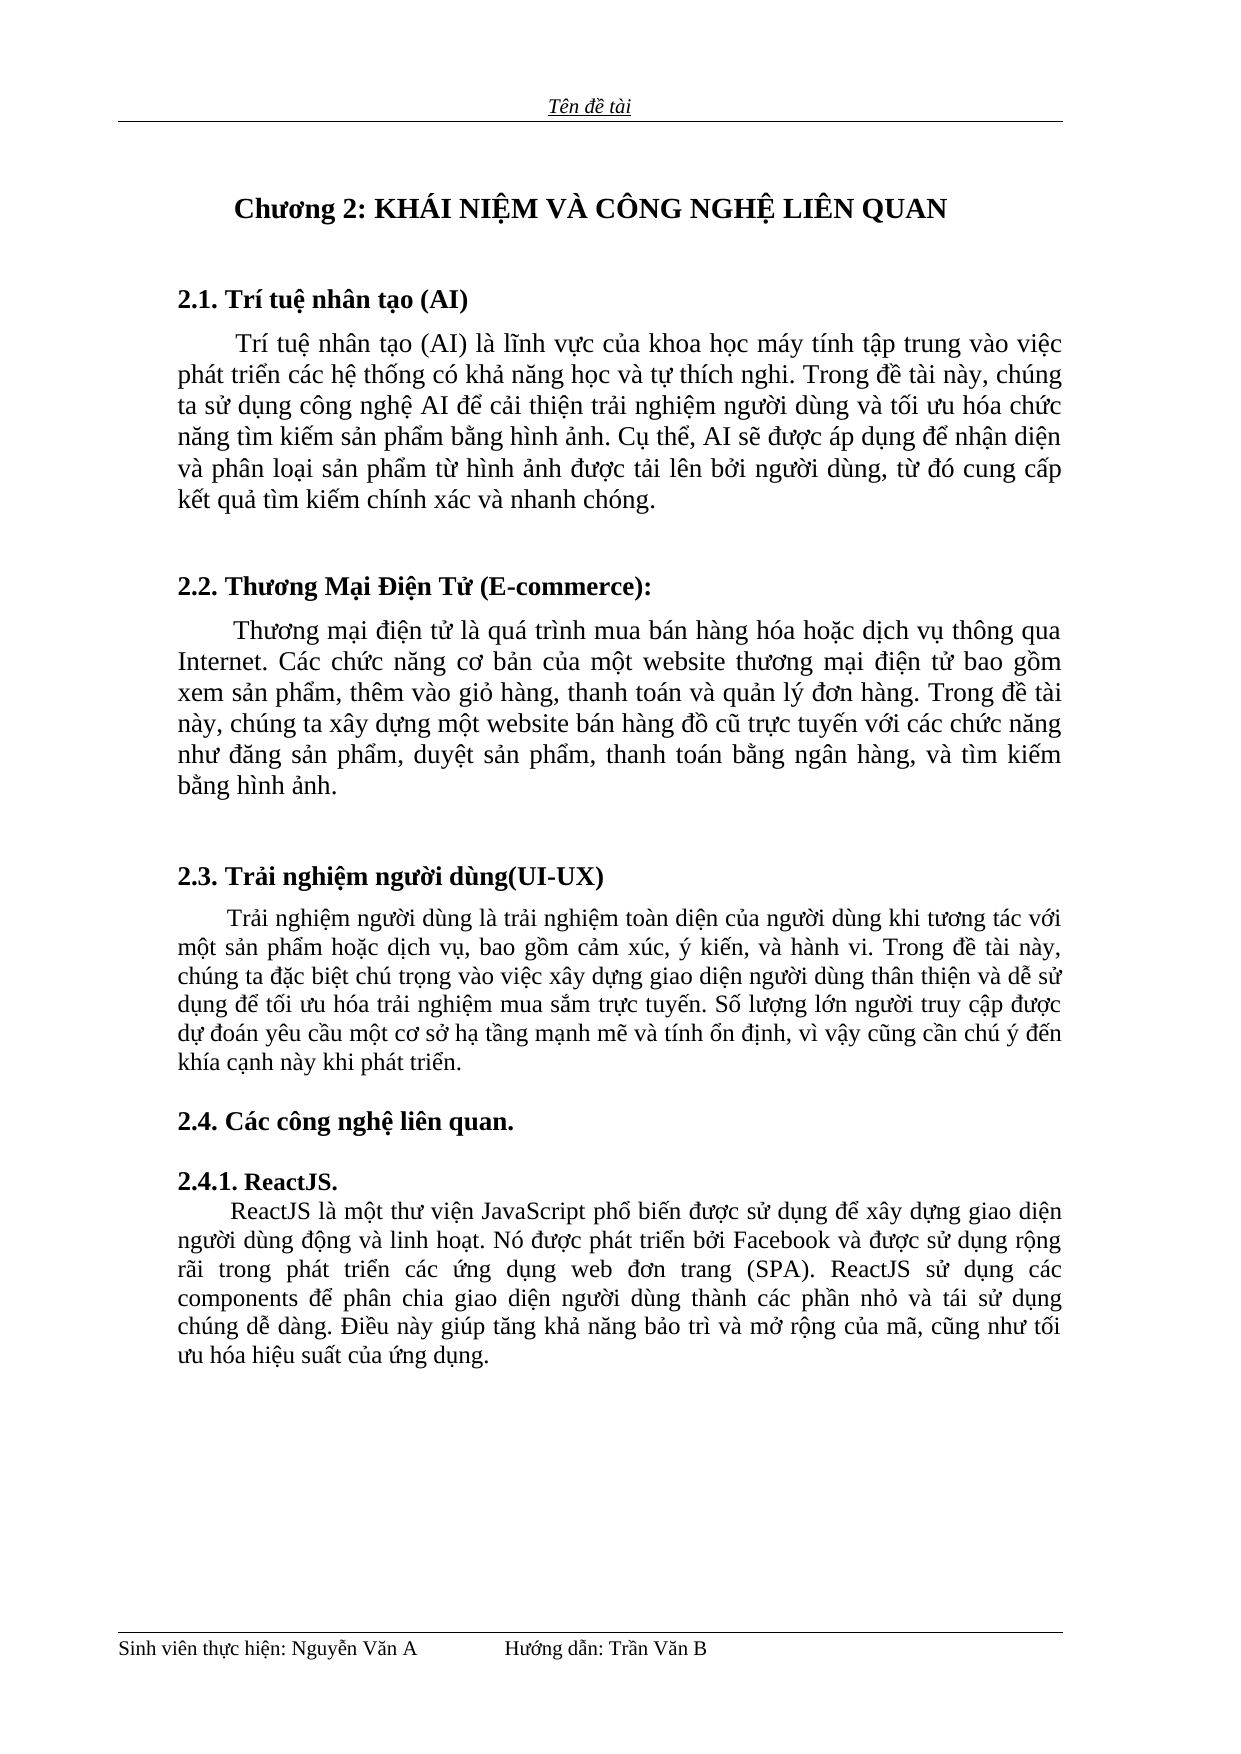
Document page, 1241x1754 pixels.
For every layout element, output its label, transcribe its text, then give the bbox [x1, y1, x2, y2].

text 2.2. Thương Mại Điện Tử (E-commerce): [118, 570, 1063, 601]
text Chương 2: KHÁI NIỆM VÀ CÔNG NGHỆ LIÊN QUAN [118, 191, 1063, 225]
text Trải nghiệm người dùng là trải nghiệm toàn diện của người dùng khi tương tác với một sản phẩm hoặc dịch vụ, bao gồm cảm xúc, ý kiến, và hành vi. Trong đề tài này, chúng ta đặc biệt chú trọng vào việc xây dựng giao diện người dùng thân thiện và dễ sử dụng để tối ưu hóa trải nghiệm mua sắm trực tuyến. Số lượng lớn người truy cập được dự đoán yêu cầu một cơ sở hạ tầng mạnh mẽ và tính ổn định, vì vậy cũng cần chú ý đến khía cạnh này khi phát triển. [177, 903, 1063, 1076]
text 2.1. Trí tuệ nhân tạo (AI) [177, 283, 1063, 314]
text 2.3. Trải nghiệm người dùng(UI-UX) [118, 860, 1063, 891]
text ReactJS là một thư viện JavaScript phổ biến được sử dụng để xây dựng giao diện người dùng động và linh hoạt. Nó được phát triển bởi Facebook và được sử dụng rộng rãi trong phát triển các ứng dụng web đơn trang (SPA). ReactJS sử dụng các components để phân chia giao diện người dùng thành các phần nhỏ và tái sử dụng chúng dễ dàng. Điều này giúp tăng khả năng bảo trì và mở rộng của mã, cũng như tối ưu hóa hiệu suất của ứng dụng. [177, 1196, 1063, 1369]
text 2.4.1. ReactJS. [118, 1165, 1063, 1196]
text 2.4. Các công nghệ liên quan. [177, 1105, 1063, 1136]
text Thương mại điện tử là quá trình mua bán hàng hóa hoặc dịch vụ thông qua Internet. Các chức năng cơ bản của một website thương mại điện tử bao gồm xem sản phẩm, thêm vào giỏ hàng, thanh toán và quản lý đơn hàng. Trong đề tài này, chúng ta xây dựng một website bán hàng đồ cũ trực tuyến với các chức năng như đăng sản phẩm, duyệt sản phẩm, thanh toán bằng ngân hàng, và tìm kiếm bằng hình ảnh. [177, 614, 1063, 801]
text Trí tuệ nhân tạo (AI) là lĩnh vực của khoa học máy tính tập trung vào việc phát triển các hệ thống có khả năng học và tự thích nghi. Trong đề tài này, chúng ta sử dụng công nghệ AI để cải thiện trải nghiệm người dùng và tối ưu hóa chức năng tìm kiếm sản phẩm bằng hình ảnh. Cụ thể, AI sẽ được áp dụng để nhận diện và phân loại sản phẩm từ hình ảnh được tải lên bởi người dùng, từ đó cung cấp kết quả tìm kiếm chính xác và nhanh chóng. [177, 327, 1063, 514]
